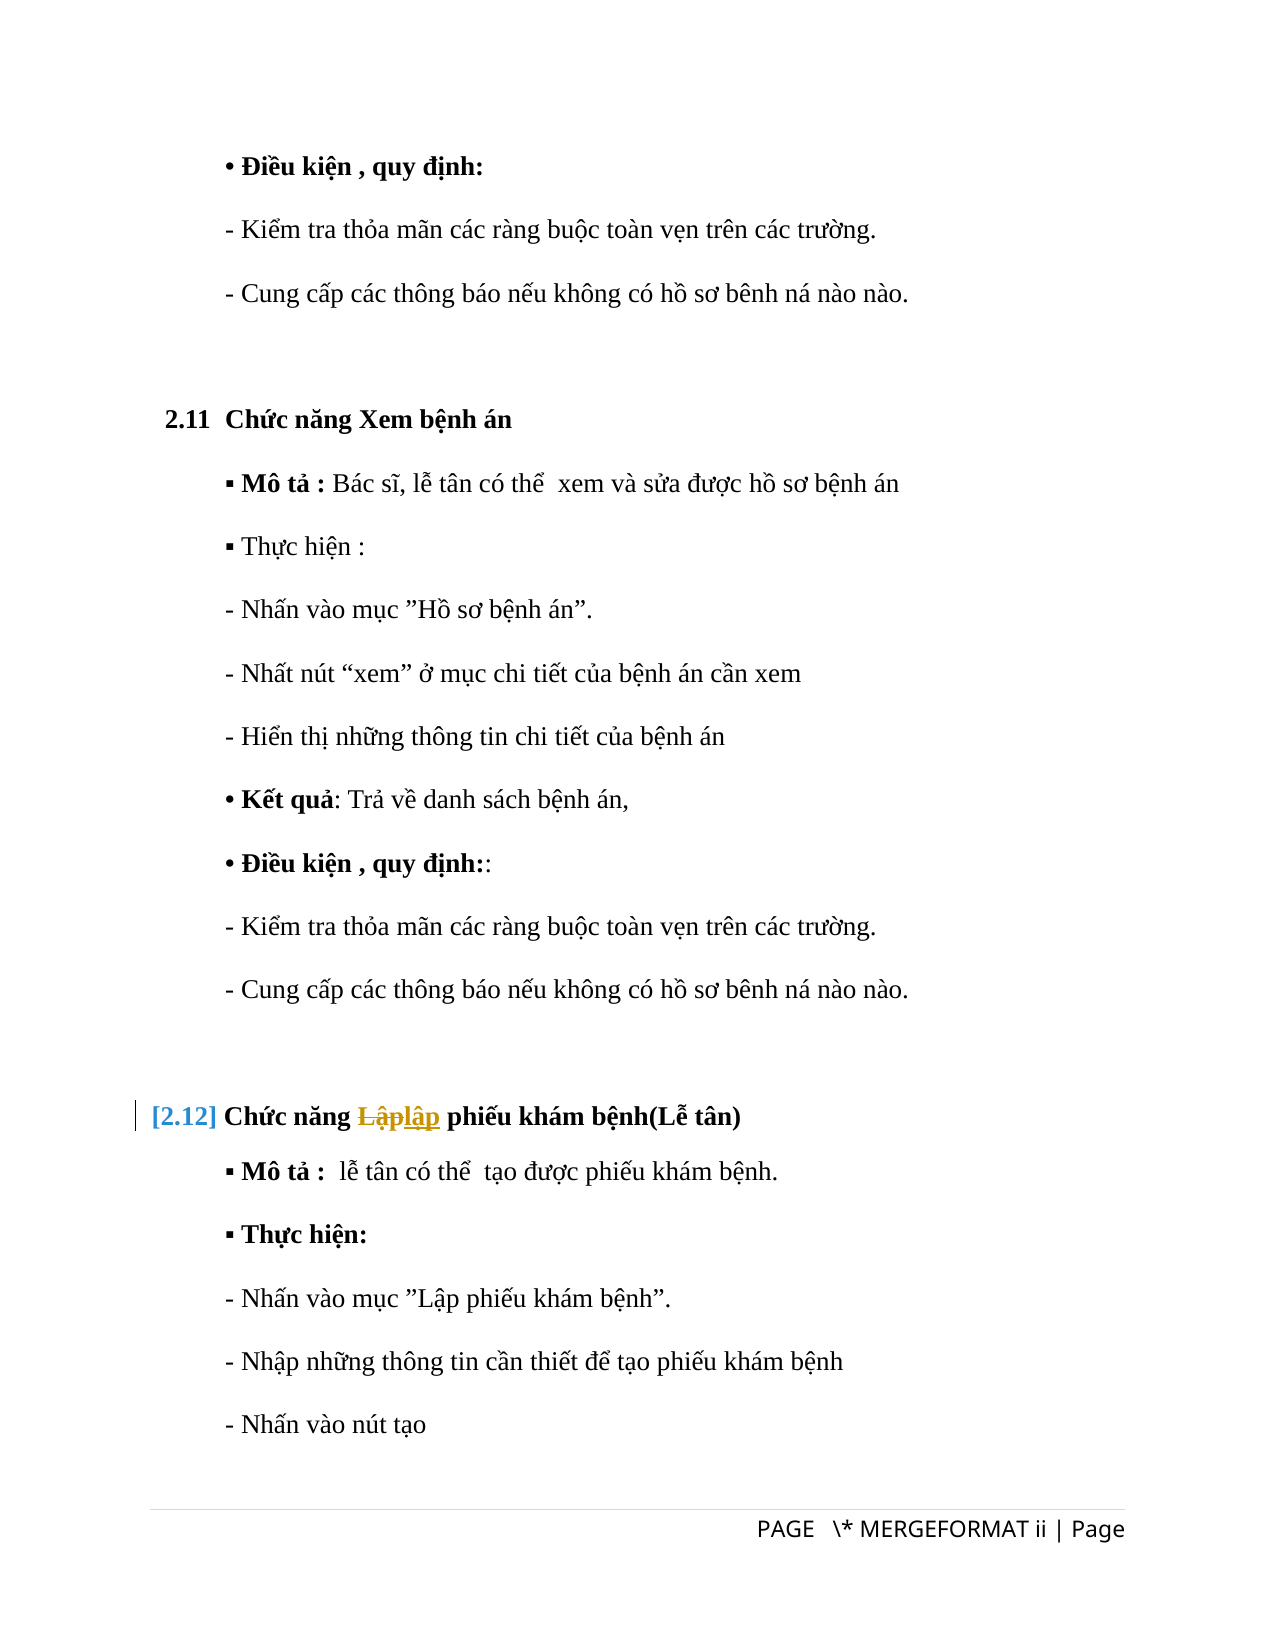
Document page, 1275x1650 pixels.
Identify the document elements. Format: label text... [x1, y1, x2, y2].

text - Cung cấp các thông báo nếu không có hồ sơ bênh ná nào nào. [225, 277, 1125, 308]
text ▪ Thực hiện: [225, 1218, 1125, 1249]
text - Nhất nút “xem” ở mục chi tiết của bệnh án cần xem [225, 657, 1125, 688]
text - Kiểm tra thỏa mãn các ràng buộc toàn vẹn trên các trường. [225, 910, 1125, 941]
text • Điều kiện , quy định:: [225, 847, 1125, 878]
text • Điều kiện , quy định: [225, 150, 1125, 181]
list Chức năng Xem bệnh án [187, 403, 1125, 434]
text - Kiểm tra thỏa mãn các ràng buộc toàn vẹn trên các trường. [225, 213, 1125, 244]
text - Hiển thị những thông tin chi tiết của bệnh án [225, 720, 1125, 751]
text - Nhấn vào nút tạo [225, 1408, 1125, 1439]
text ▪ Mô tả : lễ tân có thể tạo được phiếu khám bệnh. [150, 1155, 1125, 1186]
text • Kết quả: Trả về danh sách bệnh án, [225, 783, 1125, 814]
text ▪ Mô tả : Bác sĩ, lễ tân có thể xem và sửa được hồ sơ bệnh án [150, 467, 1125, 498]
text - Cung cấp các thông báo nếu không có hồ sơ bênh ná nào nào. [225, 973, 1125, 1004]
subtitle Chức năng phiếu khám bệnh(Lễ tân) [187, 1100, 1125, 1131]
text - Nhập những thông tin cần thiết để tạo phiếu khám bệnh [225, 1345, 1125, 1376]
text - Nhấn vào mục ”Lập phiếu khám bệnh”. [225, 1282, 1125, 1313]
text ▪ Thực hiện : [225, 530, 1125, 561]
text - Nhấn vào mục ”Hồ sơ bệnh án”. [225, 593, 1125, 624]
